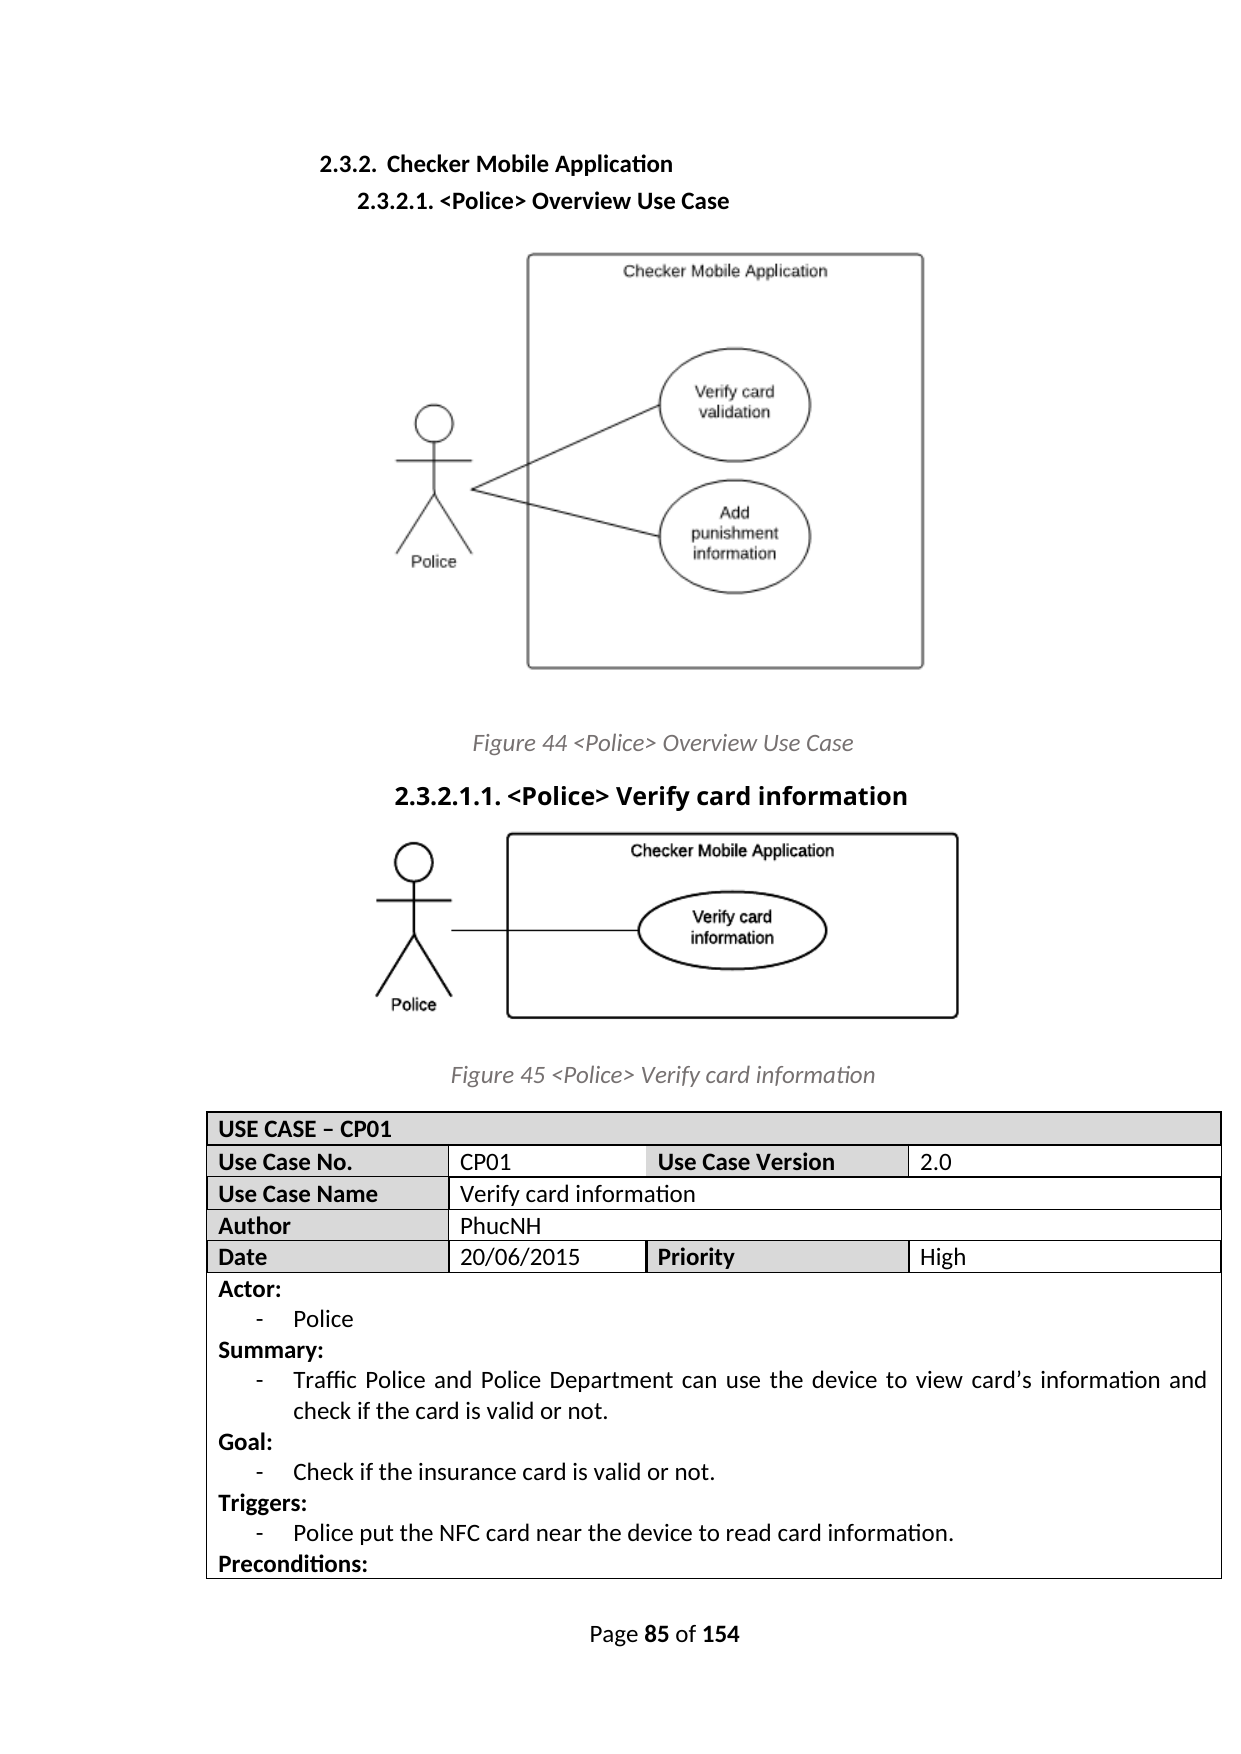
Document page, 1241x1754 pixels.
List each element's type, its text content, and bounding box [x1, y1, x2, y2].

table_cell Verify card information [450, 1178, 1220, 1209]
table_cell 2.0 [909, 1146, 1221, 1176]
table_cell PhucNH [449, 1210, 1221, 1240]
text Figure 44 <Police> Overview Use Case [207, 727, 1122, 758]
table_cell CP01 [449, 1146, 646, 1176]
table_cell Date [208, 1241, 448, 1272]
picture [370, 217, 959, 709]
table_cell Priority [648, 1241, 908, 1272]
table_cell Author [207, 1210, 448, 1240]
picture [349, 815, 980, 1041]
table_cell High [910, 1241, 1220, 1272]
subtitle <Police> Overview Use Case [357, 185, 1122, 215]
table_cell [207, 1273, 1221, 1578]
table_cell Use Case No. [207, 1146, 448, 1176]
text Figure 45 <Police> Verify card information [207, 1060, 1122, 1090]
subtitle Checker Mobile Application [319, 148, 1122, 178]
table_header USE CASE – CP01 [208, 1113, 1220, 1144]
subtitle <Police> Verify card information [394, 779, 1122, 813]
table_cell Use Case Version [646, 1146, 908, 1176]
table_cell Use Case Name [208, 1177, 448, 1209]
table_cell 20/06/2015 [450, 1241, 645, 1272]
